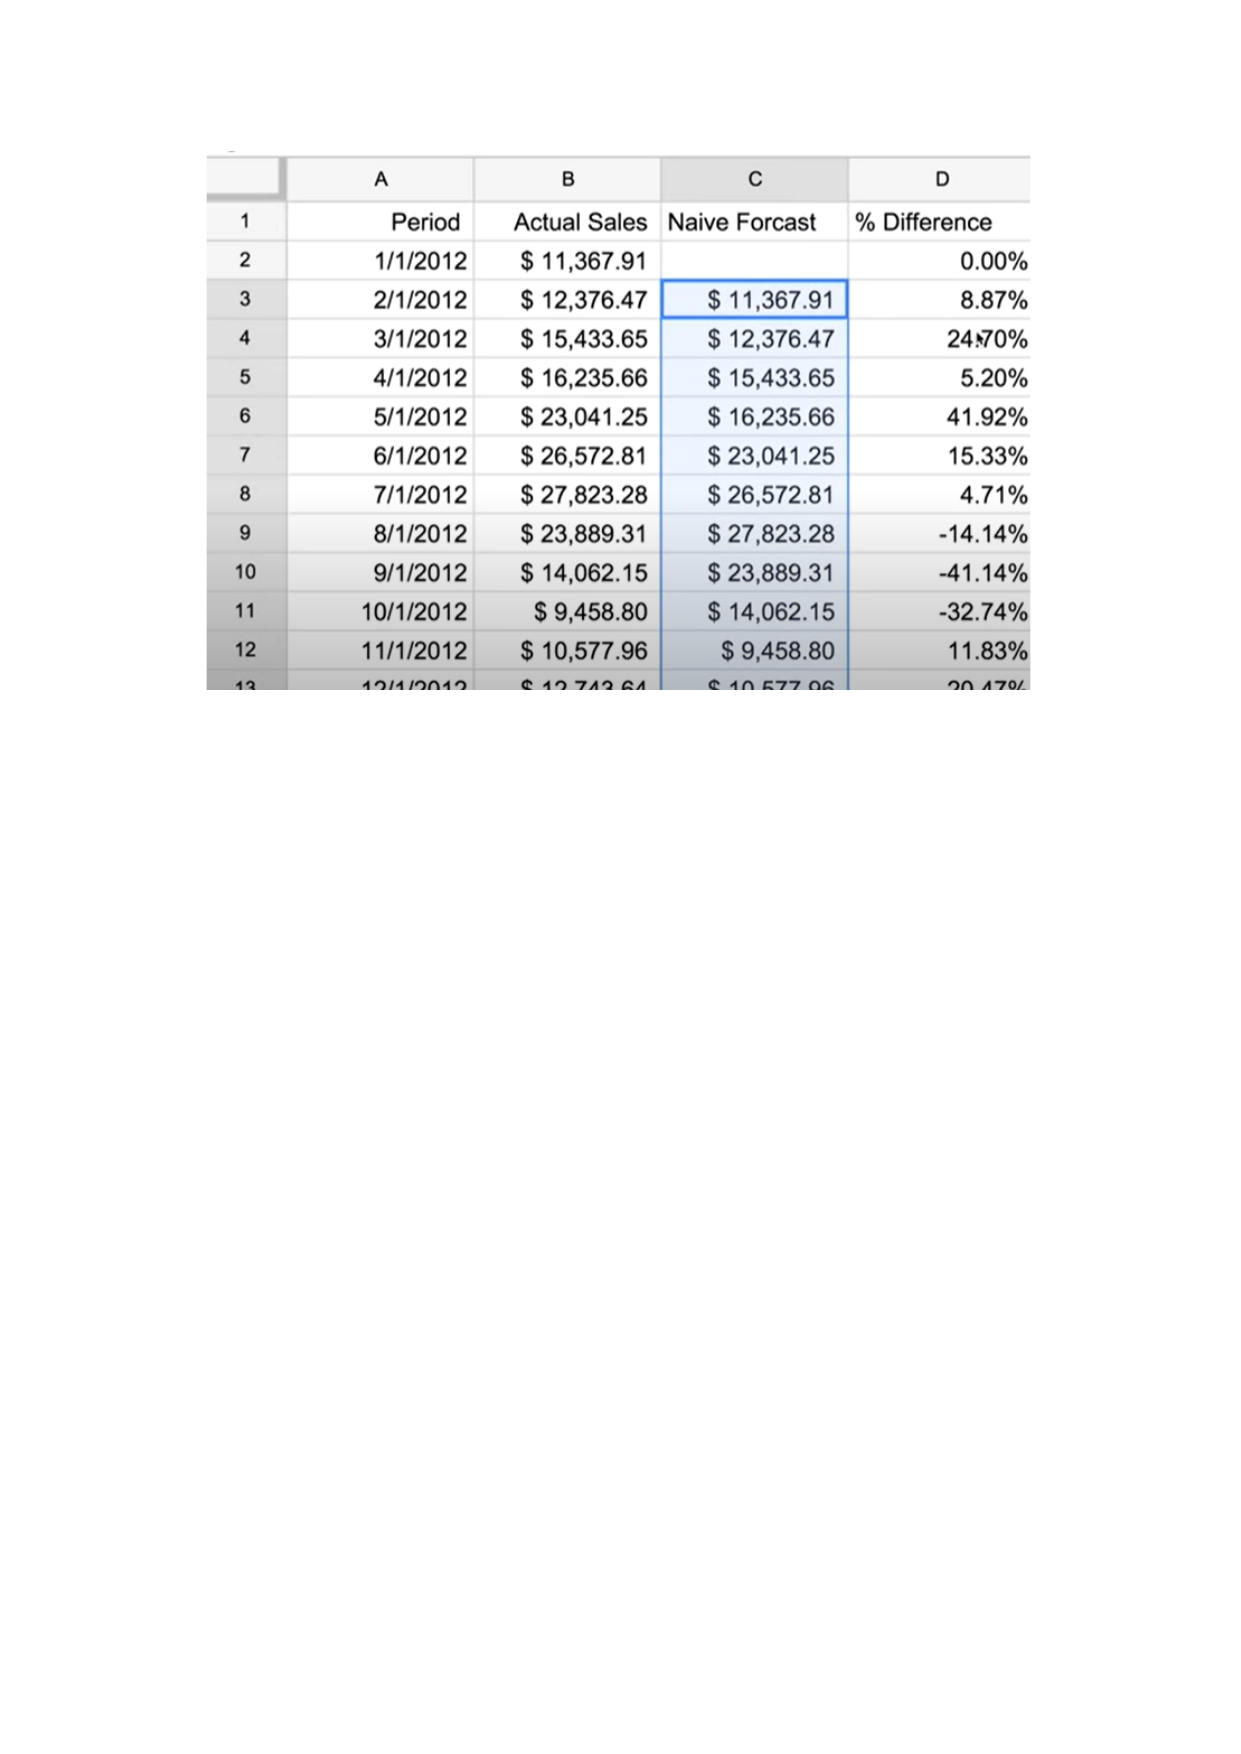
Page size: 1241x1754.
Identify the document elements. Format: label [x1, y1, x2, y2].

picture [205, 151, 1030, 688]
